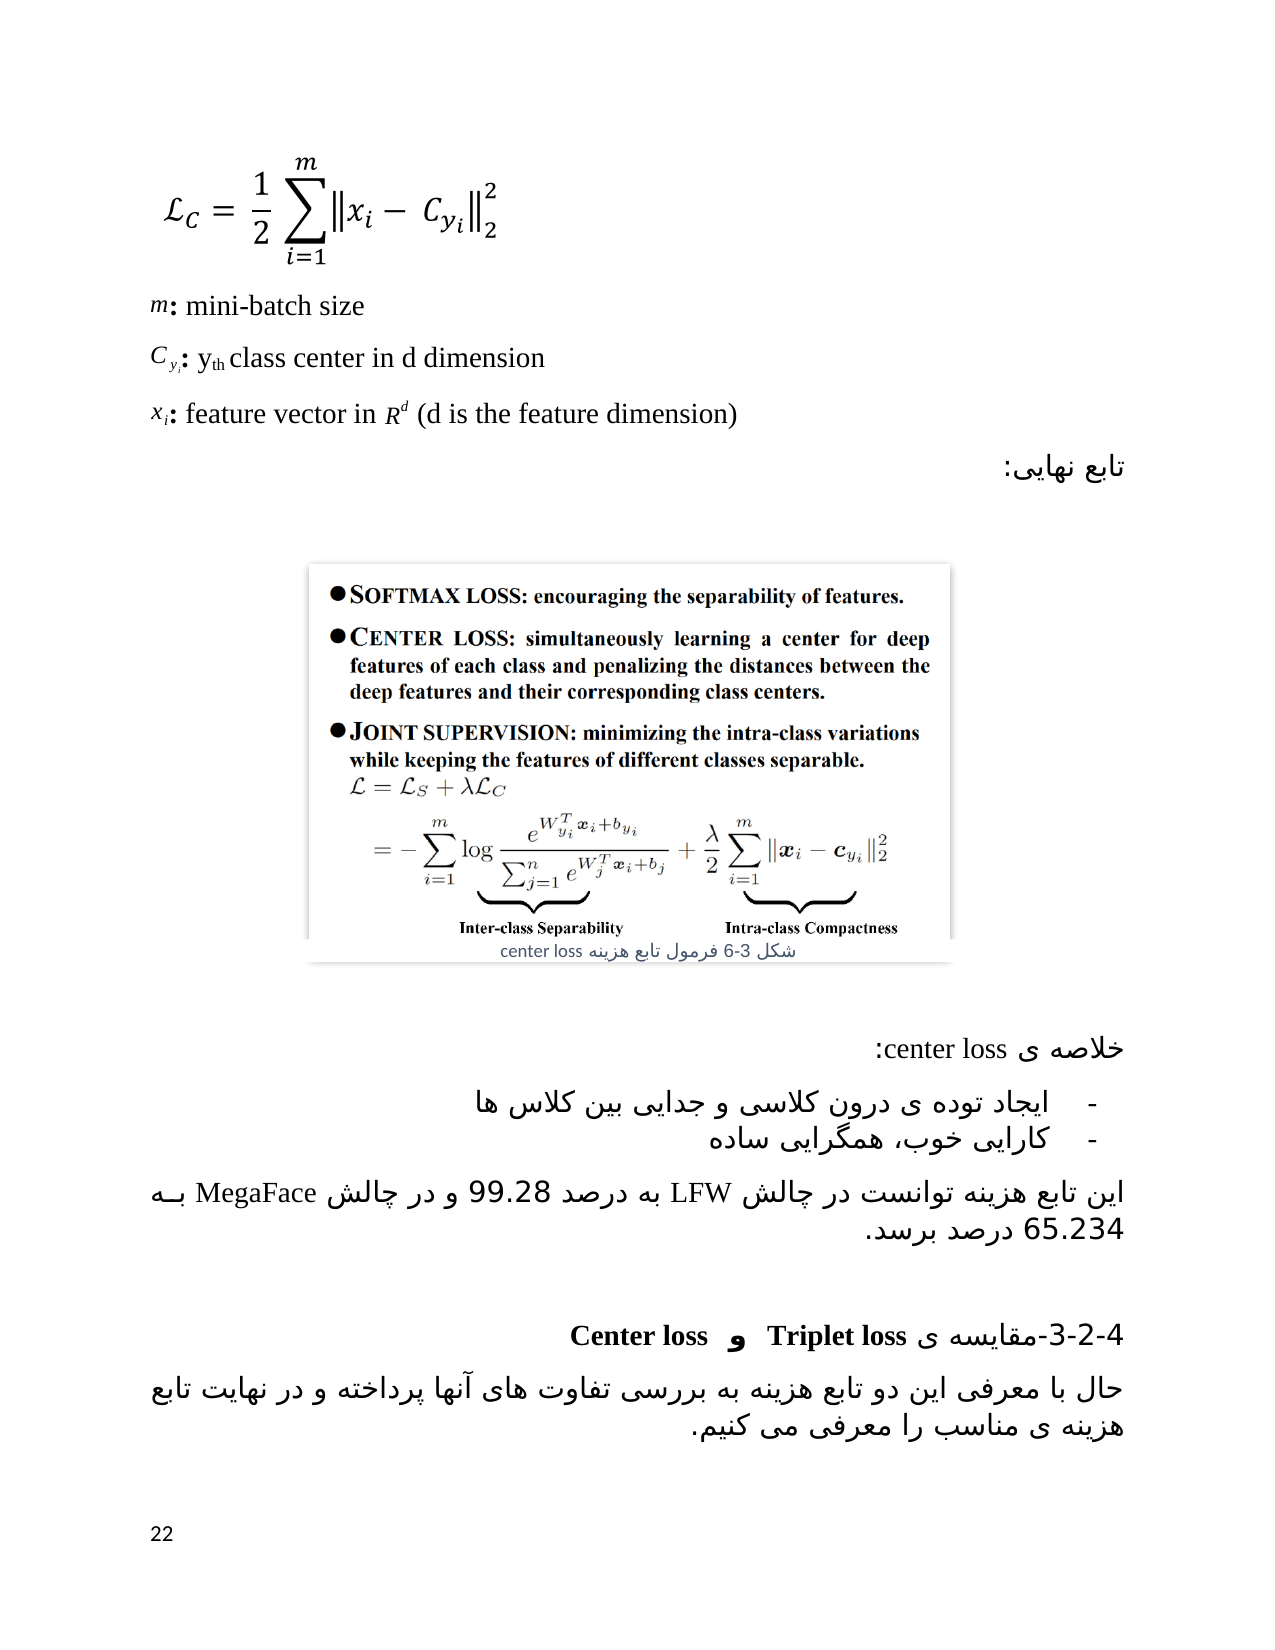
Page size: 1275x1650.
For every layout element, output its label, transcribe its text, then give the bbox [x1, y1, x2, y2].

text تابع نهایی: [150, 450, 1125, 484]
text حال با معرفی این دو تابع هزینه به بررسی تفاوت های آنها پرداخته و در نهایت تابع هزینه ی مناسب را معرفی می کنیم. [150, 1372, 1125, 1442]
list کارایی خوب، همگرایی ساده [150, 1122, 1087, 1156]
text : yth class center in d dimension [150, 341, 1125, 376]
text : feature vector in (d is the feature dimension) [150, 396, 1125, 430]
picture [324, 578, 936, 939]
text این تابع هزینه توانست در چالش LFW به درصد 99.28 و در چالش MegaFace به 65.234 درصد برسد. [150, 1175, 1125, 1246]
text 3-2-4-مقایسه ی Triplet loss و Center loss [150, 1318, 1125, 1352]
text : mini-batch size [150, 288, 1125, 321]
picture [150, 150, 512, 269]
list ایجاد توده ی درون کلاسی و جدایی بین کلاس ها [150, 1085, 1087, 1119]
text خلاصه ی center loss: [150, 1031, 1125, 1065]
